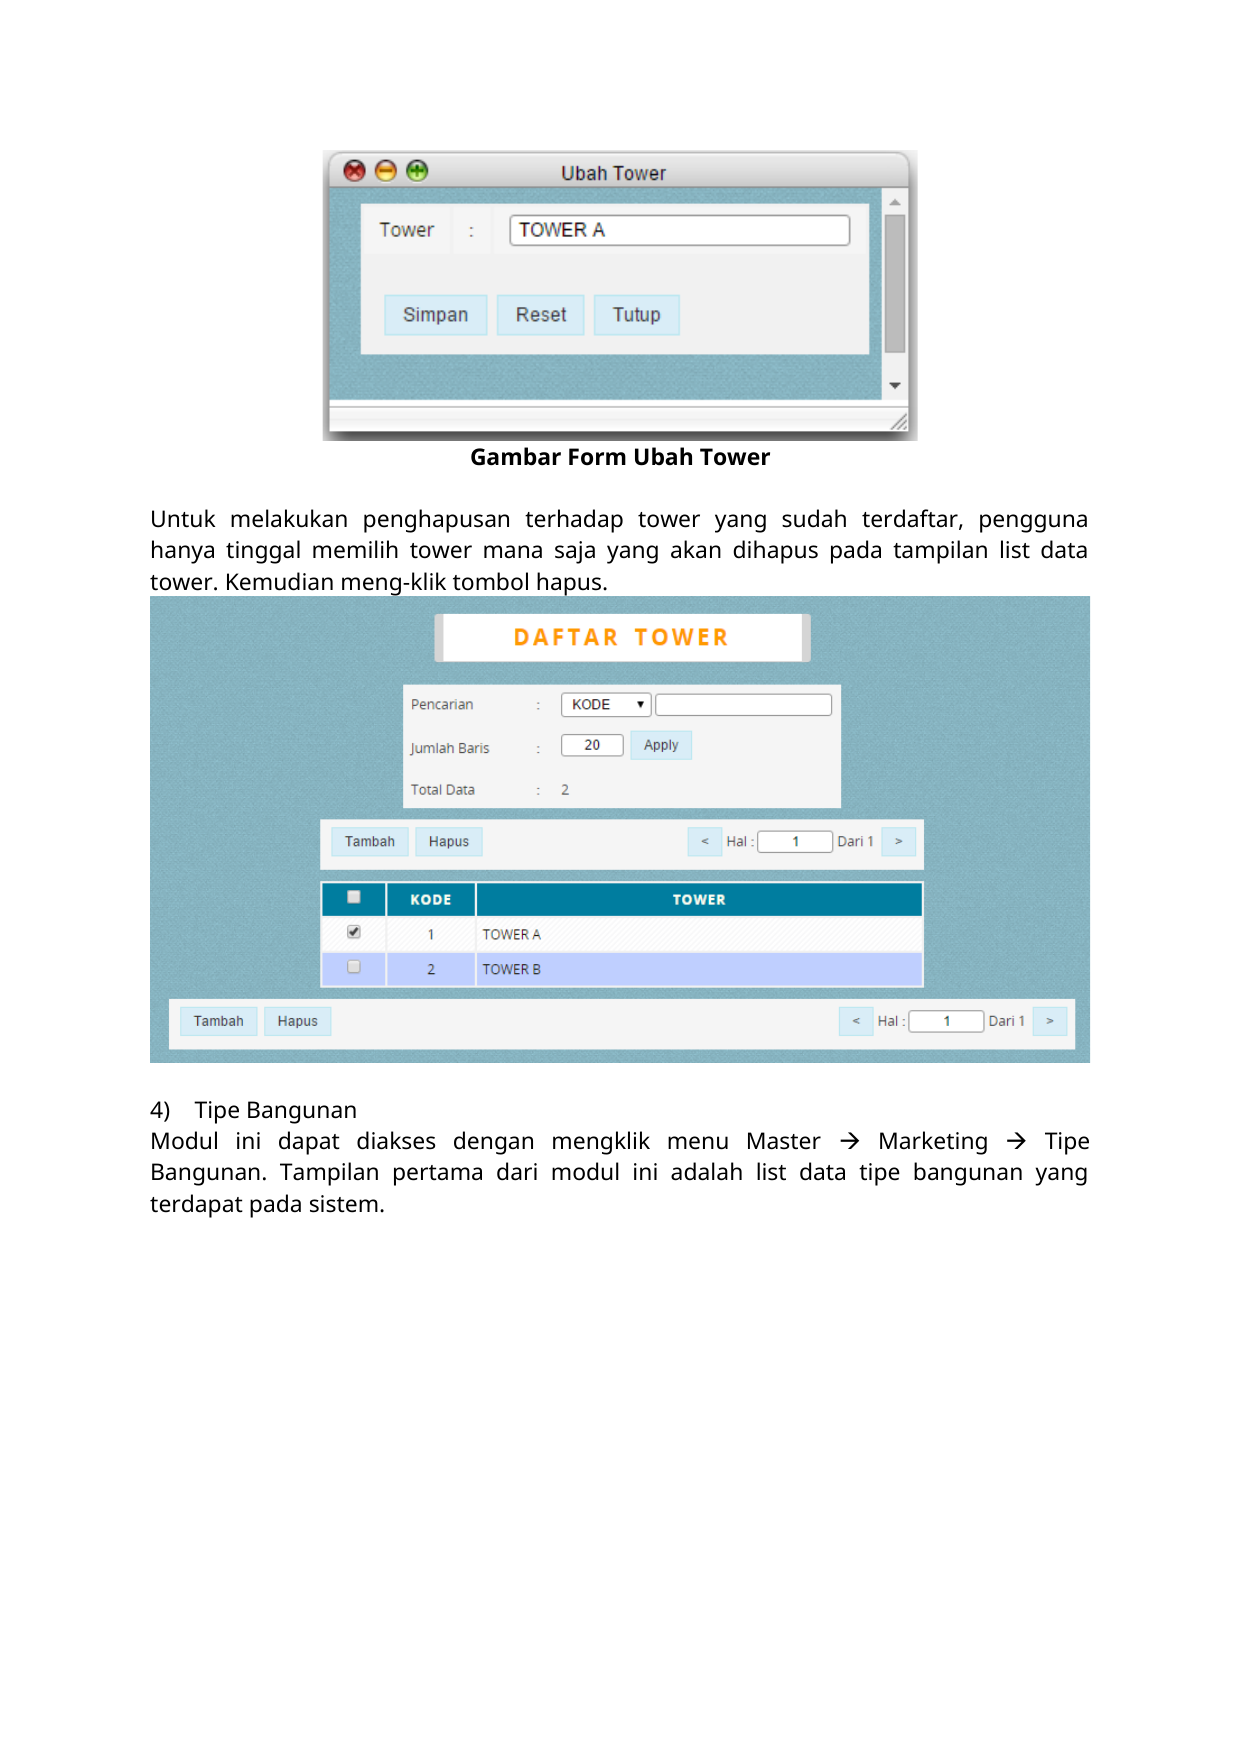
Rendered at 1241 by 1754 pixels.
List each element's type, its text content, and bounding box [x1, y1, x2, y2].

picture [150, 596, 1091, 1063]
list Modul ini dapat diakses dengan mengklik menu Master Marketing Tipe Bangunan. Tampilan pertama dari modul ini adalah list data tipe bangunan yang terdapat pada sistem. [150, 1125, 1090, 1219]
list Tipe Bangunan [150, 1094, 1090, 1125]
text Gambar Form Ubah Tower [150, 441, 1090, 472]
picture [322, 150, 918, 441]
list Untuk melakukan penghapusan terhadap tower yang sudah terdaftar, pengguna hanya tinggal memilih tower mana saja yang akan dihapus pada tampilan list data tower. Kemudian meng-klik tombol hapus. [150, 503, 1090, 596]
